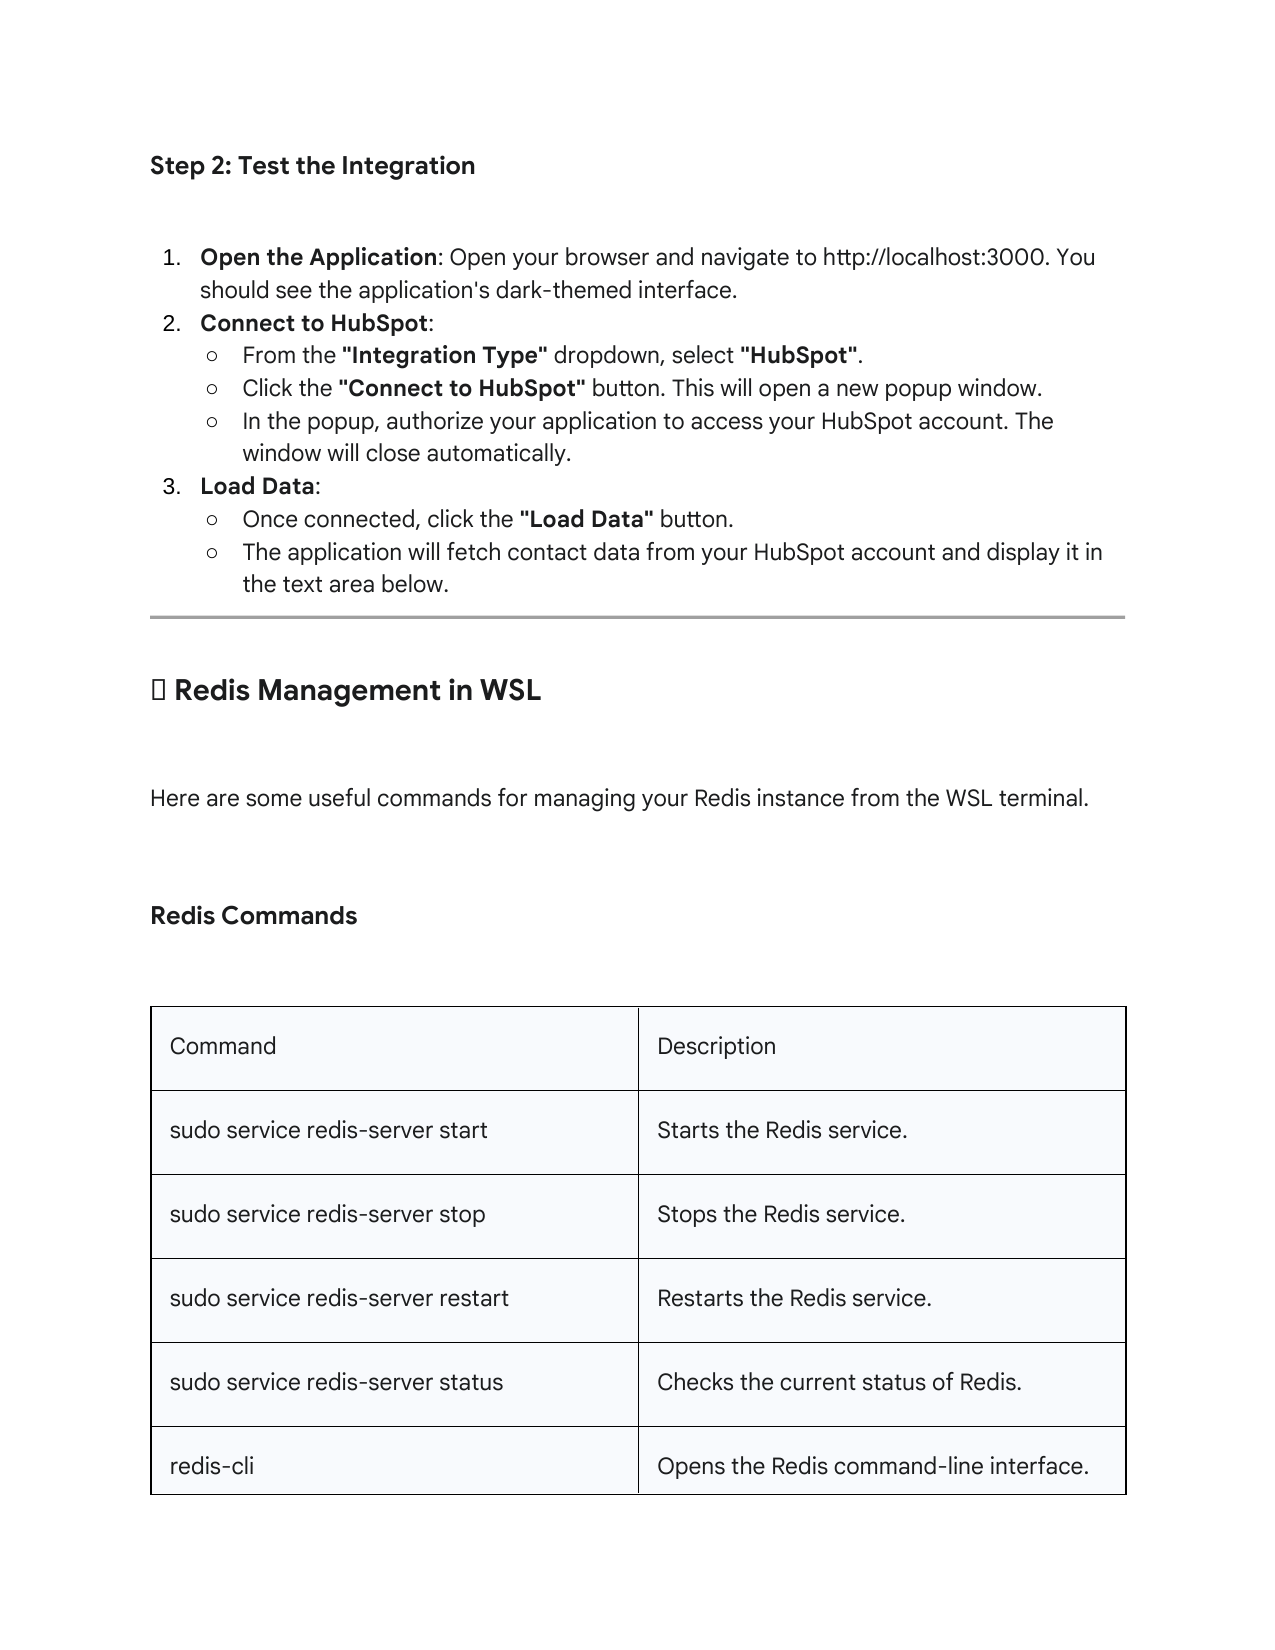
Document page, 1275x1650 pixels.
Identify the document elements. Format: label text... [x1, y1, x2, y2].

table_cell redis-cli [152, 1427, 638, 1493]
table_header Command [152, 1007, 638, 1090]
table_cell sudo service redis-server restart [152, 1259, 638, 1342]
table_cell Checks the current status of Redis. [639, 1343, 1125, 1426]
list The application will fetch contact data from your HubSpot account and display it in the text area below. [205, 538, 1125, 599]
subtitle Redis Commands [150, 900, 1125, 931]
list From the "Integration Type" dropdown, select "HubSpot". [205, 342, 1125, 370]
list Open the Application: Open your browser and navigate to http://localhost:3000. You should see the application's dark-themed interface. [162, 243, 1125, 305]
table_header Description [639, 1007, 1125, 1090]
list Once connected, click the "Load Data" button. [205, 505, 1125, 534]
table_cell Stops the Redis service. [639, 1175, 1125, 1258]
table_cell Restarts the Redis service. [639, 1259, 1125, 1342]
list Load Data: [162, 472, 1125, 501]
subtitle 🔧 Redis Management in WSL [150, 673, 1125, 709]
text Here are some useful commands for managing your Redis instance from the WSL terminal. [150, 784, 1125, 813]
list In the popup, authorize your application to access your HubSpot account. The window will close automatically. [205, 407, 1125, 468]
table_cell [639, 1427, 1125, 1493]
subtitle Step 2: Test the Integration [150, 150, 1125, 181]
table_cell Starts the Redis service. [639, 1091, 1125, 1174]
table_cell sudo service redis-server start [152, 1091, 638, 1174]
list Connect to HubSpot: [162, 309, 1125, 338]
list Click the "Connect to HubSpot" button. This will open a new popup window. [205, 374, 1125, 403]
table_cell sudo service redis-server stop [152, 1175, 638, 1258]
table_cell sudo service redis-server status [152, 1343, 638, 1426]
